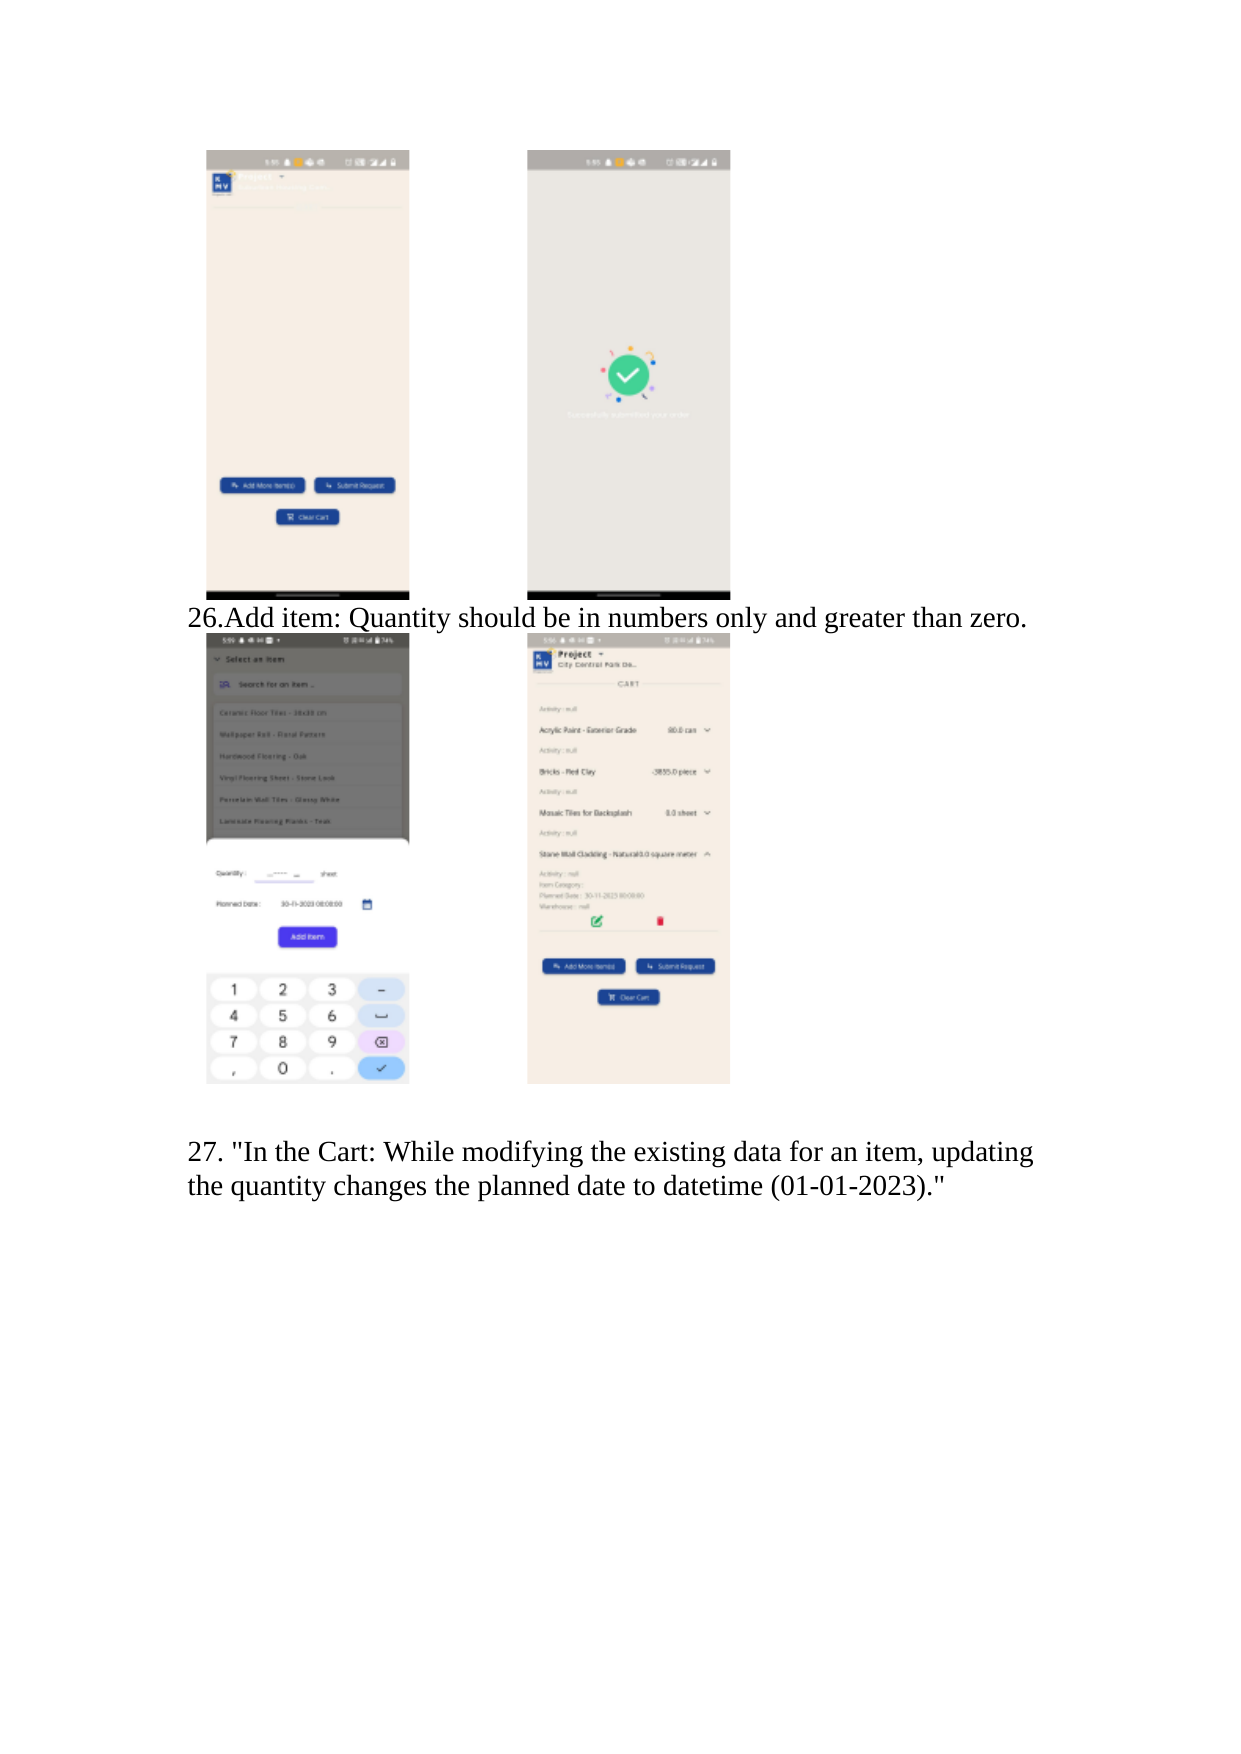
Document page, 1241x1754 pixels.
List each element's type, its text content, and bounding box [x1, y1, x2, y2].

text 27. "In the Cart: While modifying the existing data for an item, updating the quantity changes the planned date to datetime (01-01-2023)." [187, 1134, 1053, 1201]
text 26.Add item: Quantity should be in numbers only and greater than zero. [187, 600, 1053, 633]
